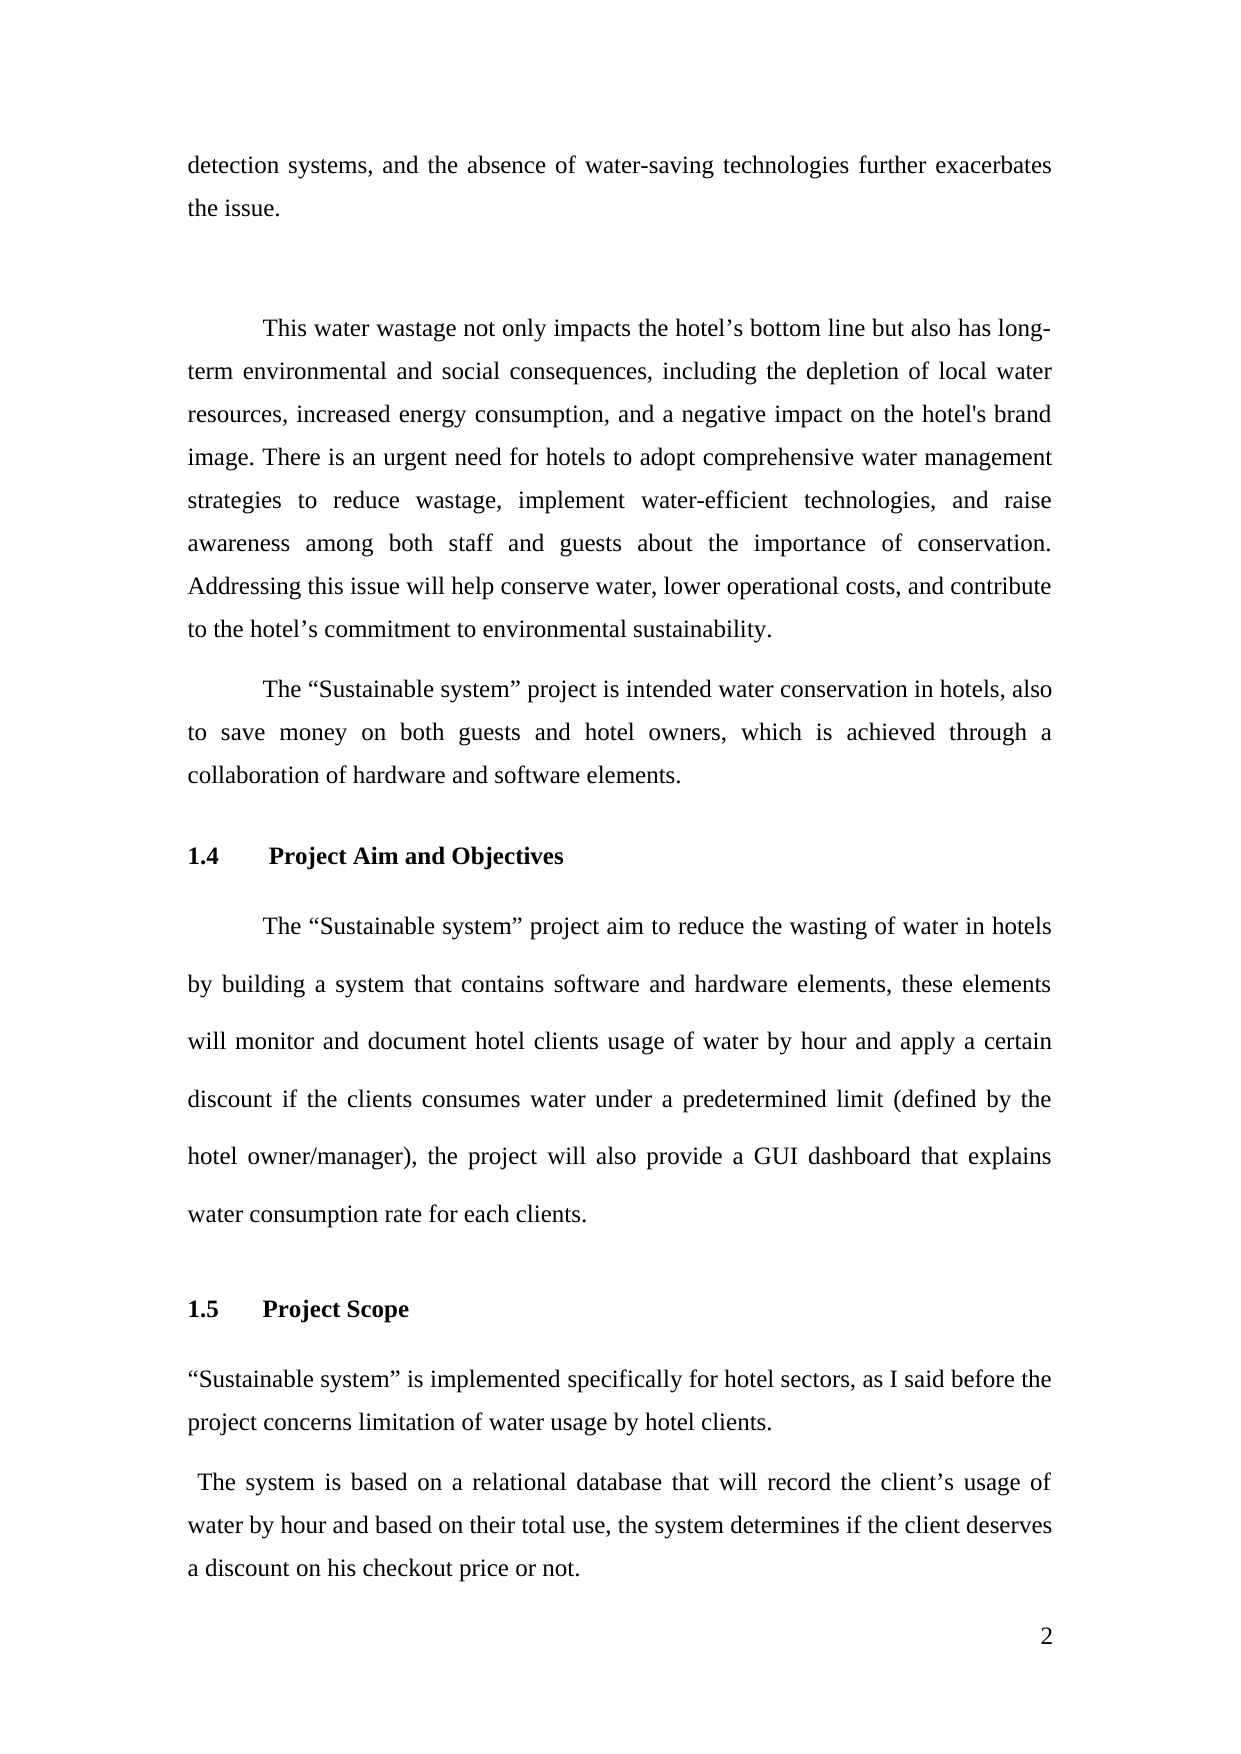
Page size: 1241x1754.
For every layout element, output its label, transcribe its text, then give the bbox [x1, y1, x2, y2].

text The system is based on a relational database that will record the client’s usage of water by hour and based on their total use, the system determines if the client deserves a discount on his checkout price or not. [187, 1467, 1053, 1582]
subtitle Project Aim and Objectives [187, 841, 1053, 870]
text This water wastage not only impacts the hotel’s bottom line but also has long-term environmental and social consequences, including the depletion of local water resources, increased energy consumption, and a negative impact on the hotel's brand image. There is an urgent need for hotels to adopt comprehensive water management strategies to reduce wastage, implement water-efficient technologies, and raise awareness among both staff and guests about the importance of conservation. Addressing this issue will help conserve water, lower operational costs, and contribute to the hotel’s commitment to environmental sustainability. [187, 313, 1053, 643]
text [187, 150, 1053, 222]
subtitle Project Scope [187, 1294, 1053, 1322]
text The “Sustainable system” project is intended water conservation in hotels, also to save money on both guests and hotel owners, which is achieved through a collaboration of hardware and software elements. [187, 674, 1053, 789]
text The “Sustainable system” project aim to reduce the wasting of water in hotels by building a system that contains software and hardware elements, these elements will monitor and document hotel clients usage of water by hour and apply a certain discount if the clients consumes water under a predetermined limit (defined by the hotel owner/manager), the project will also provide a GUI dashboard that explains water consumption rate for each clients. [187, 911, 1053, 1227]
text “Sustainable system” is implemented specifically for hotel sectors, as I said before the project concerns limitation of water usage by hotel clients. [187, 1364, 1053, 1436]
